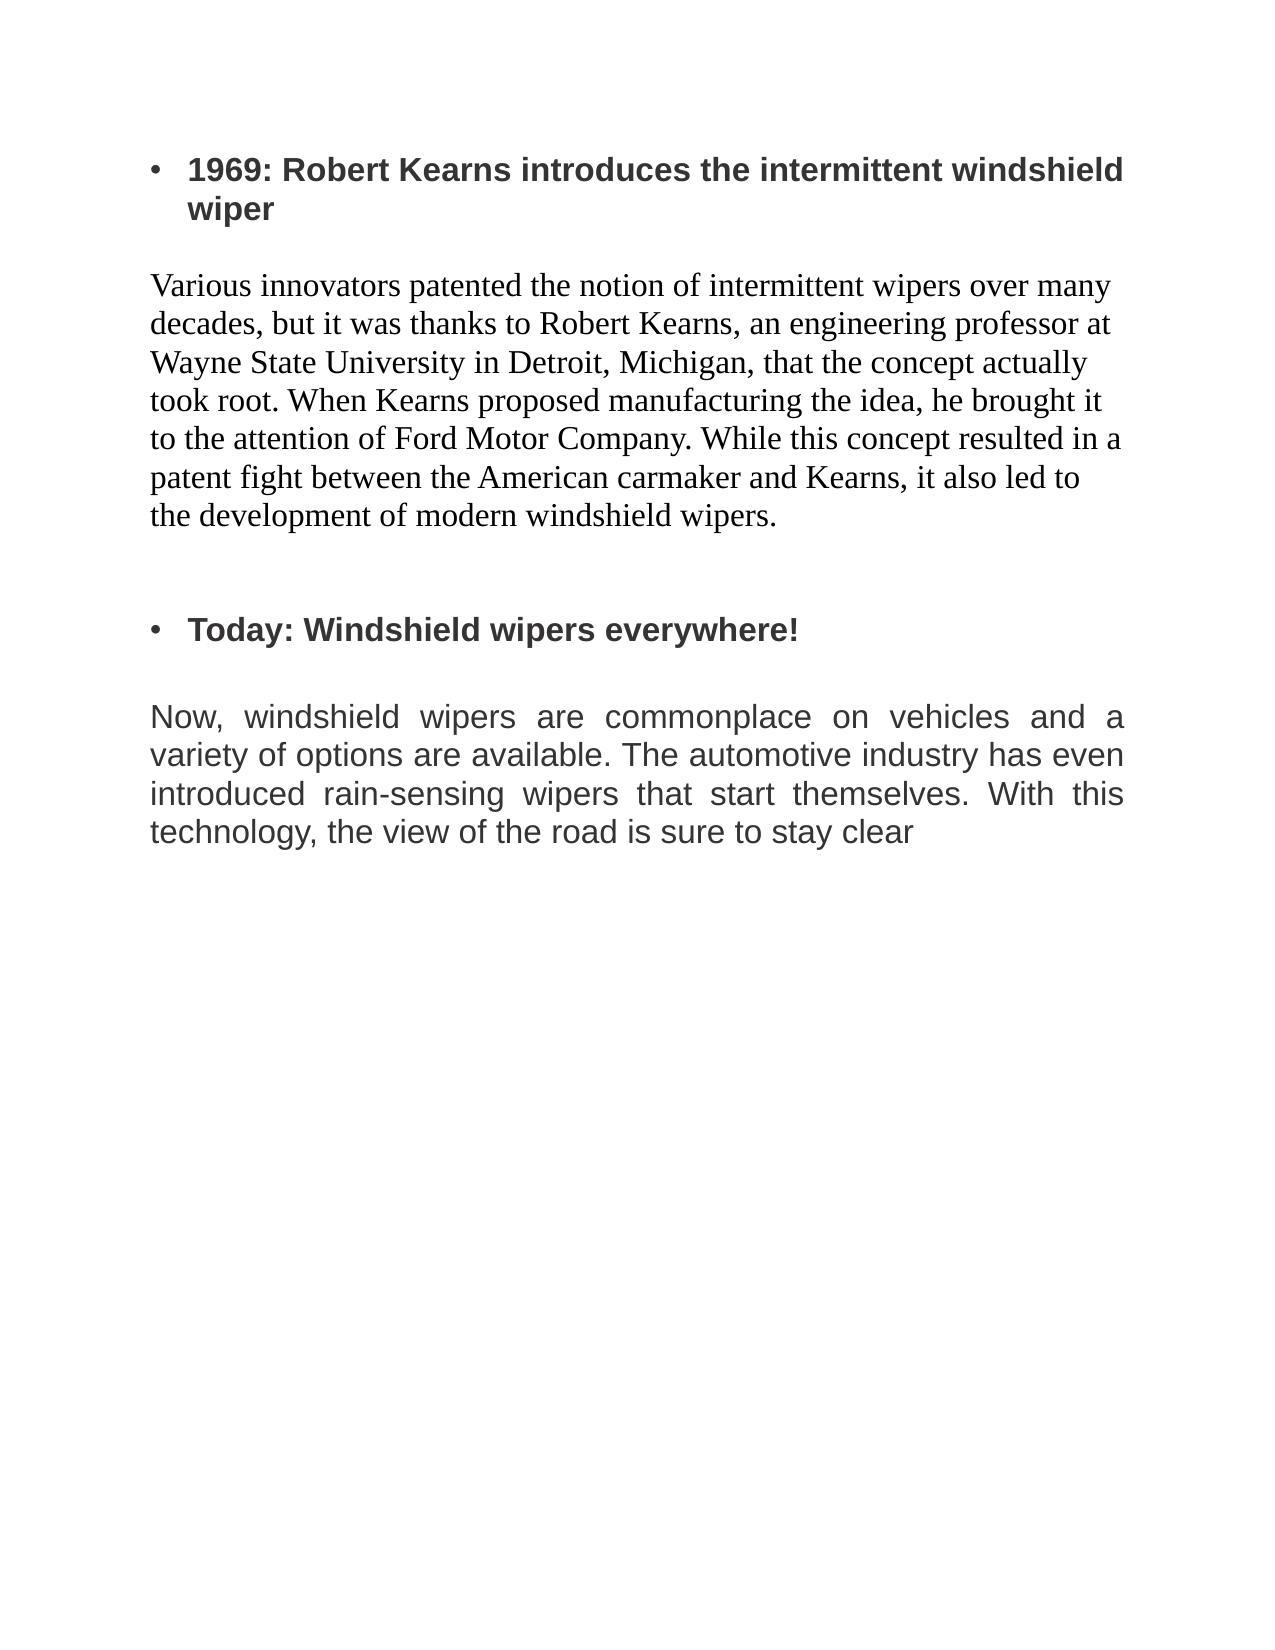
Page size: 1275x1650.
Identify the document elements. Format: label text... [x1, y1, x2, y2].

subtitle 1969: Robert Kearns introduces the intermittent windshield wiper [150, 150, 1125, 227]
text Now, windshield wipers are commonplace on vehicles and a variety of options are available. The automotive industry has even introduced rain-sensing wipers that start themselves. With this technology, the view of the road is sure to stay clear [150, 673, 1125, 851]
subtitle Today: Windshield wipers everywhere! [150, 610, 1125, 649]
text Various innovators patented the notion of intermittent wipers over many decades, but it was thanks to Robert Kearns, an engineering professor at Wayne State University in Detroit, Michigan, that the concept actually took root. When Kearns proposed manufacturing the idea, he brought it to the attention of Ford Motor Company. While this concept resulted in a patent fight between the American carmaker and Kearns, it also led to the development of modern windshield wipers. [150, 227, 1125, 534]
